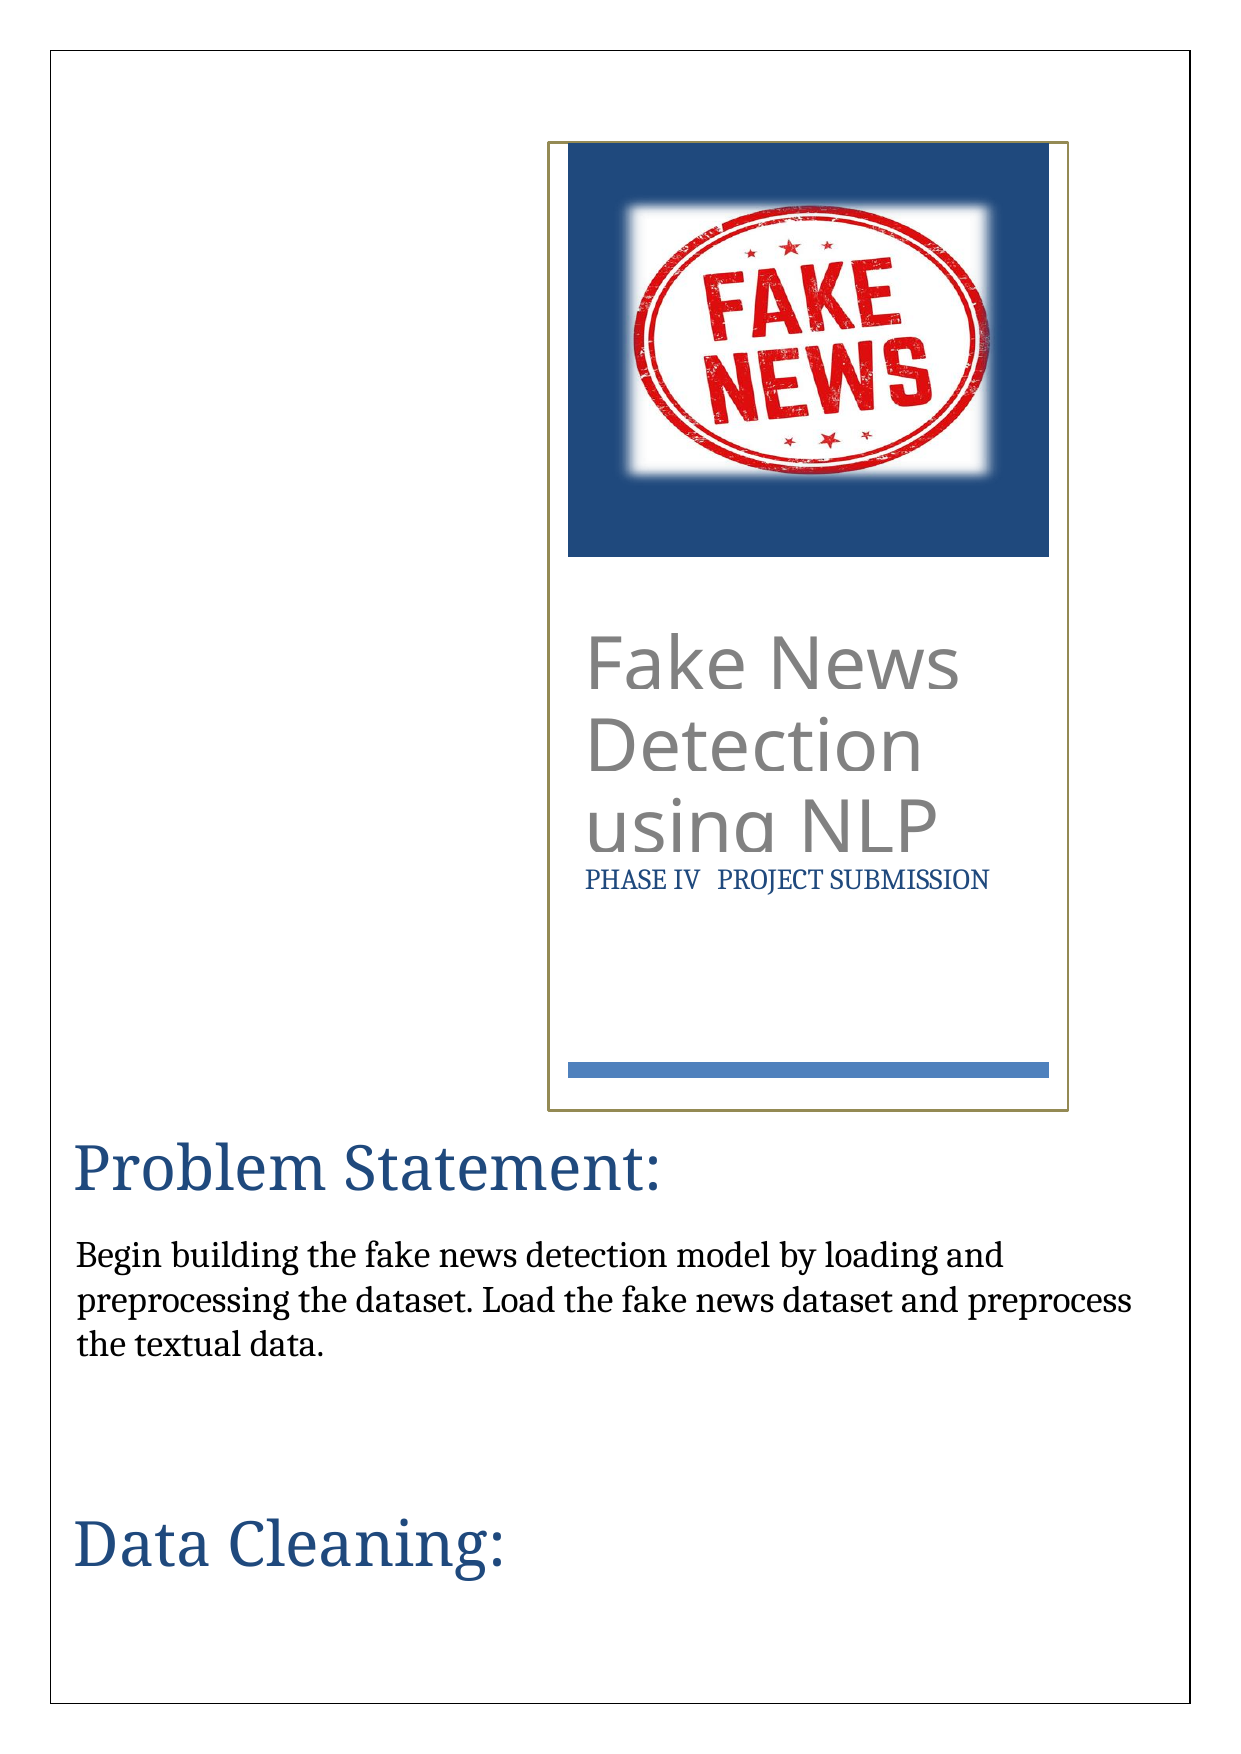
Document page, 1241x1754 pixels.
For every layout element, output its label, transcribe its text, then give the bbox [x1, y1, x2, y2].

picture [611, 192, 1005, 488]
text Problem Statement: [73, 1123, 1191, 1208]
text Begin building the fake news detection model by loading and preprocessing the dataset. Load the fake news dataset and preprocess the textual data. [75, 1234, 1169, 1366]
text Data Cleaning: [73, 1500, 1191, 1585]
